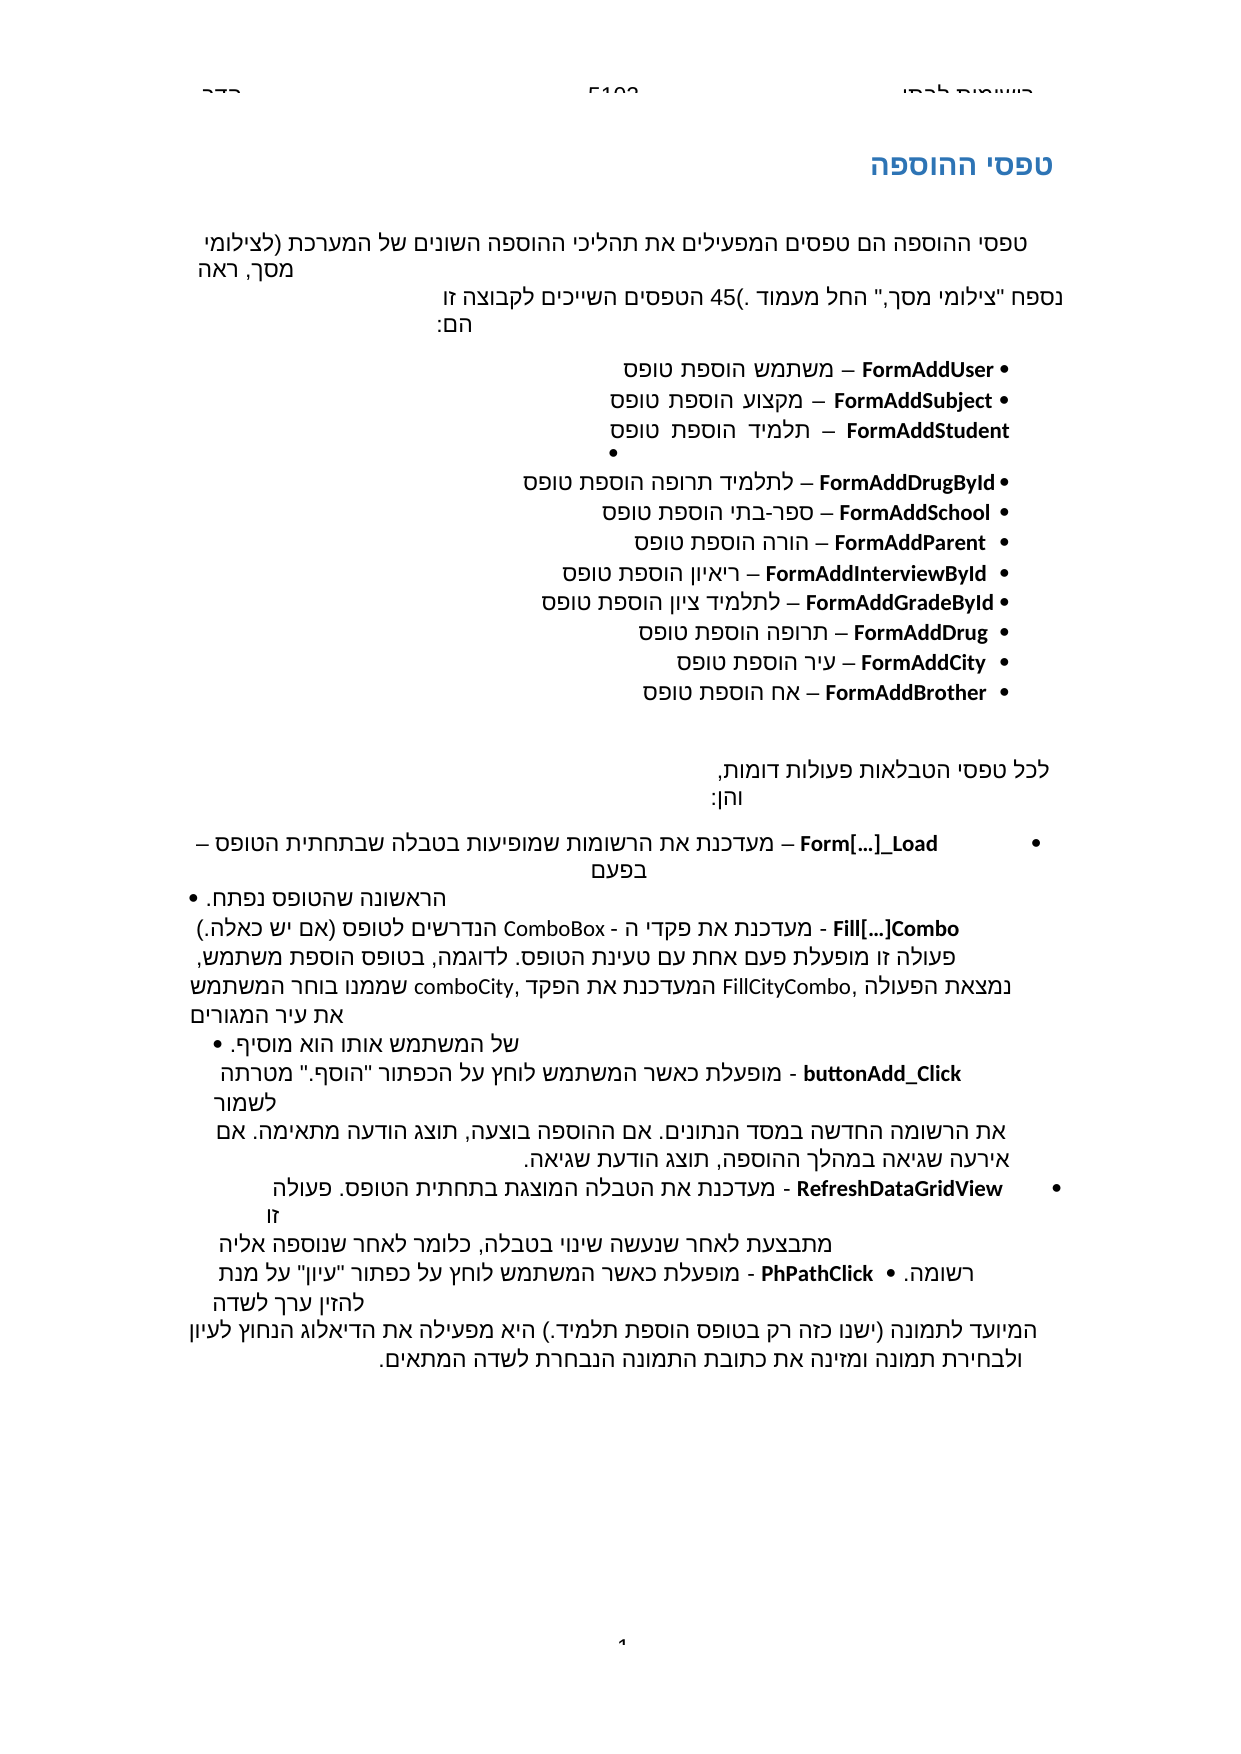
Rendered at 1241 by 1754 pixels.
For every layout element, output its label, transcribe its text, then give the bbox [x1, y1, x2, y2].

text את הרשומה החדשה במסד הנתונים. אם ההוספה בוצעה, תוצג הודעה מתאימה. אם [178, 1118, 1044, 1144]
text לתלמיד תרופה הוספת טופס – FormAddDrugById  ספר-בתי הוספת טופס – FormAddSchool  הורה הוספת טופס – FormAddParent  [521, 468, 1010, 557]
text אח הוספת טופס – FormAddBrother  [175, 678, 1010, 706]
text מתבצעת לאחר שנעשה שינוי בטבלה, כלומר לאחר שנוספה אליה רשומה.  PhPathClick - מופעלת כאשר המשתמש לוחץ על כפתור "עיון" על מנת להזין ערך לשדה [212, 1231, 1016, 1316]
subtitle טפסי ההוספה [175, 148, 1054, 181]
text עיר הוספת טופס – FormAddCity  [175, 648, 1010, 676]
text לכל טפסי הטבלאות פעולות דומות, והן: [711, 757, 1065, 810]
text אירעה שגיאה במהלך ההוספה, תוצג הודעת שגיאה. [523, 1146, 1065, 1173]
text טפסי ההוספה הם טפסים המפעילים את תהליכי ההוספה השונים של המערכת (לצילומי מסך, ראה [197, 229, 1065, 282]
text ריאיון הוספת טופס – FormAddInterviewById  לתלמיד ציון הוספת טופס – FormAddGradeById  תרופה הוספת טופס – FormAddDrug  [539, 559, 1010, 646]
text של המשתמש אותו הוא מוסיף.  buttonAdd_Click - מופעלת כאשר המשתמש לוחץ על הכפתור "הוסף." מטרתה לשמור [214, 1031, 1016, 1116]
text משתמש הוספת טופס – FormAddUser  מקצוע הוספת טופס – FormAddSubject  תלמיד הוספת טופס – FormAddStudent  [609, 356, 1010, 466]
text  Form[…]_Load – מעדכנת את הרשומות שמופיעות בטבלה שבתחתית הטופס – בפעם [175, 829, 1063, 883]
text הראשונה שהטופס נפתח.  Fill[…]Combo - מעדכנת את פקדי ה - ComboBox הנדרשים לטופס (אם יש כאלה.) פעולה זו מופעלת פעם אחת עם טעינת הטופס. לדוגמה, בטופס הוספת משתמש, נמצאת הפעולה ,FillCityCombo המעדכנת את הפקד ,comboCity שממנו בוחר המשתמש את עיר המגורים [190, 885, 1016, 1029]
text המיועד לתמונה (ישנו כזה רק בטופס הוספת תלמיד.) היא מפעילה את הדיאלוג הנחוץ לעיון [189, 1318, 1065, 1344]
text נספח "צילומי מסך," החל מעמוד .)45 הטפסים השייכים לקבוצה זו הם: [436, 284, 1065, 337]
text ולבחירת תמונה ומזינה את כתובת התמונה הנבחרת לשדה המתאים. [378, 1346, 1065, 1373]
text  RefreshDataGridView - מעדכנת את הטבלה המוצגת בתחתית הטופס. פעולה זו [266, 1174, 1065, 1229]
